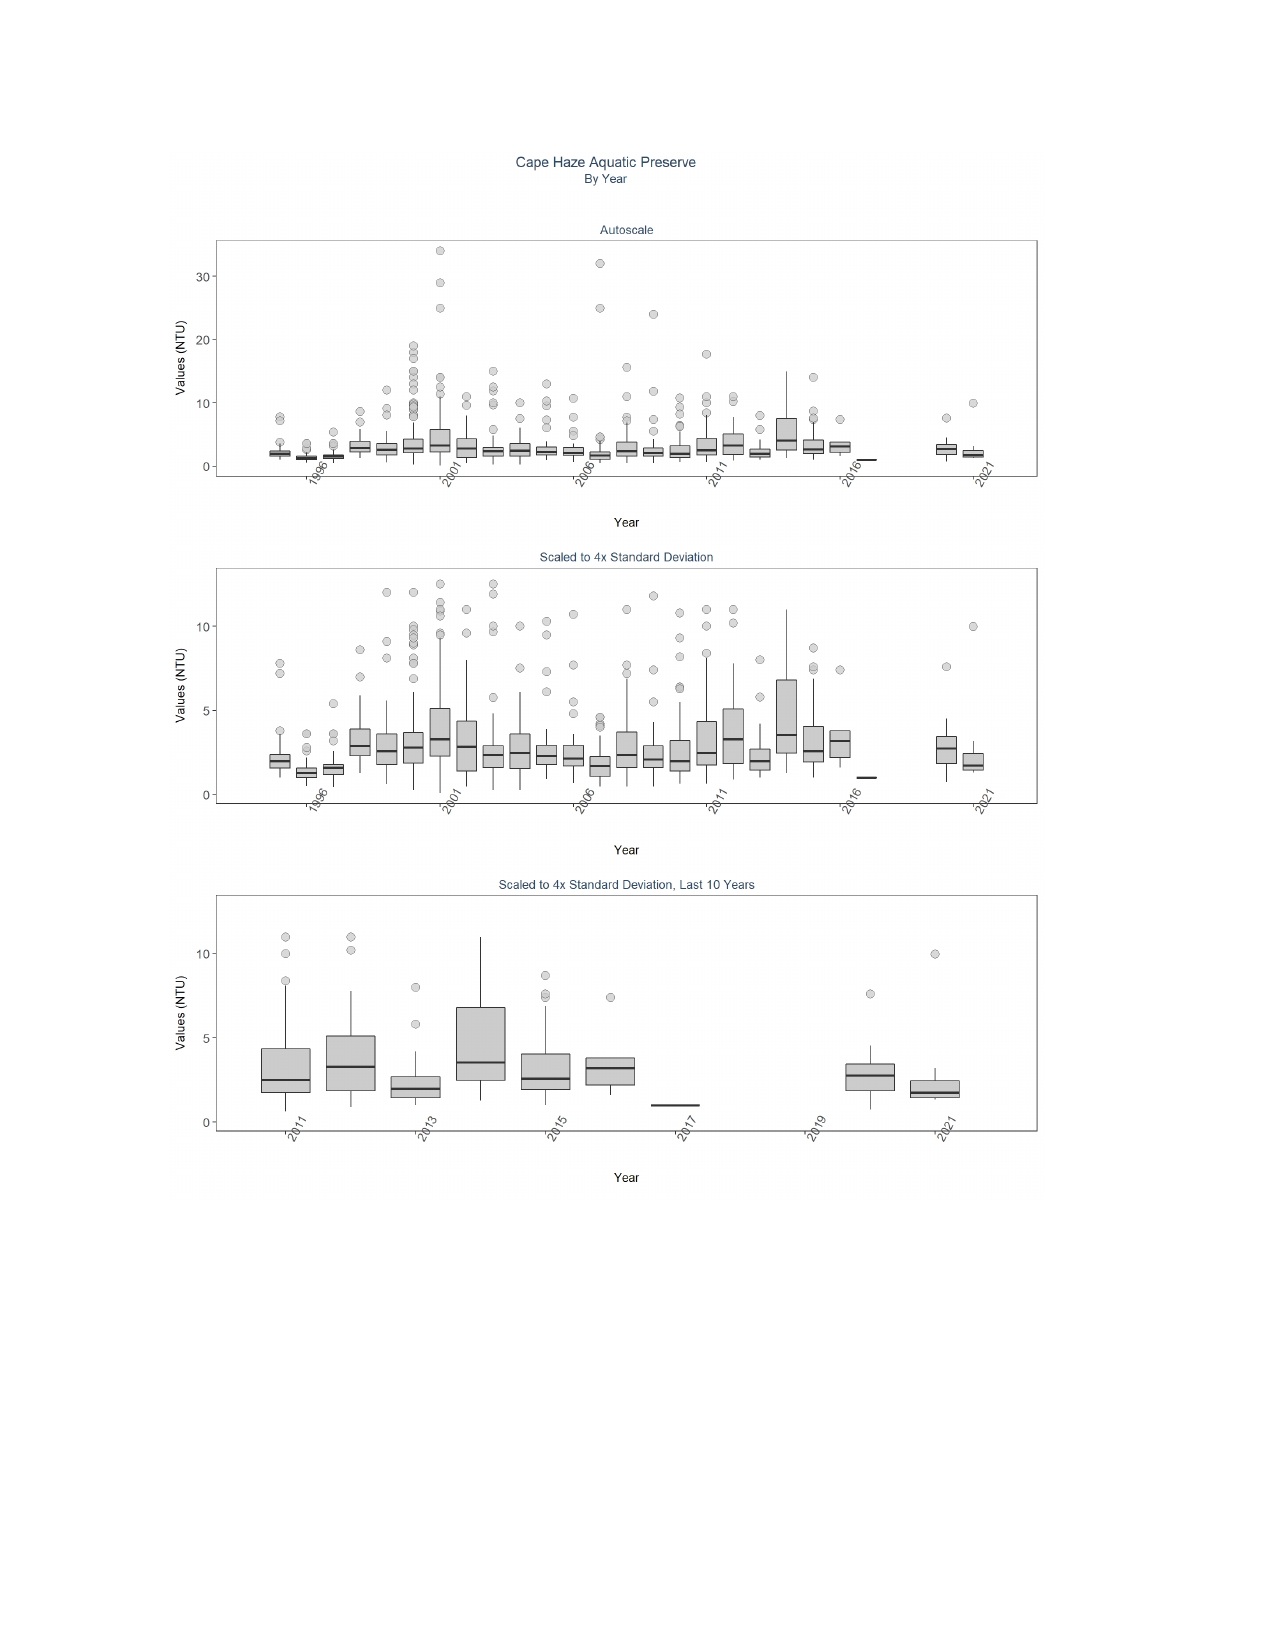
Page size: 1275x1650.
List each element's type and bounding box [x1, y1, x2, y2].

picture [168, 150, 1044, 1200]
